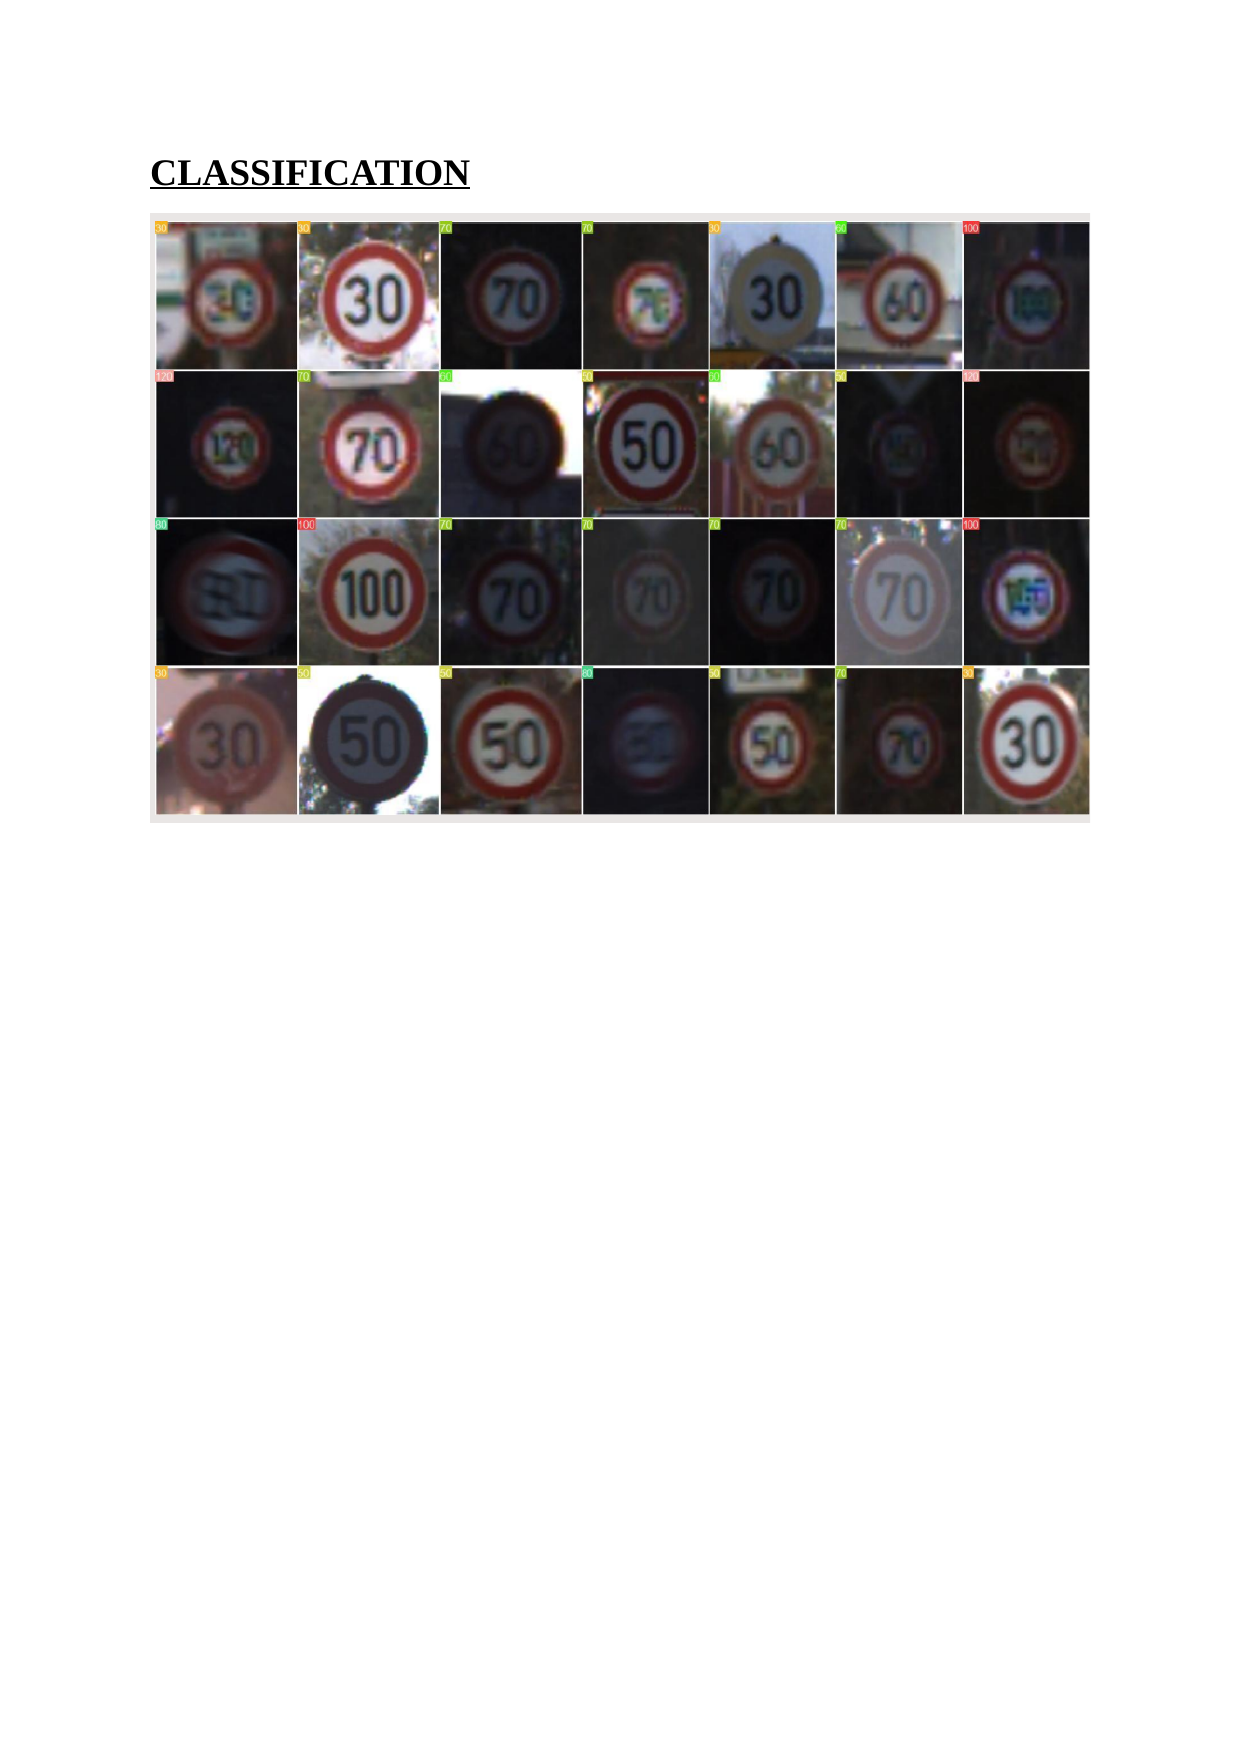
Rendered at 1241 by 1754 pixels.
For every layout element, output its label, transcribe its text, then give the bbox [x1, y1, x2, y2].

text CLASSIFICATION [150, 150, 1090, 193]
picture [150, 213, 1091, 823]
